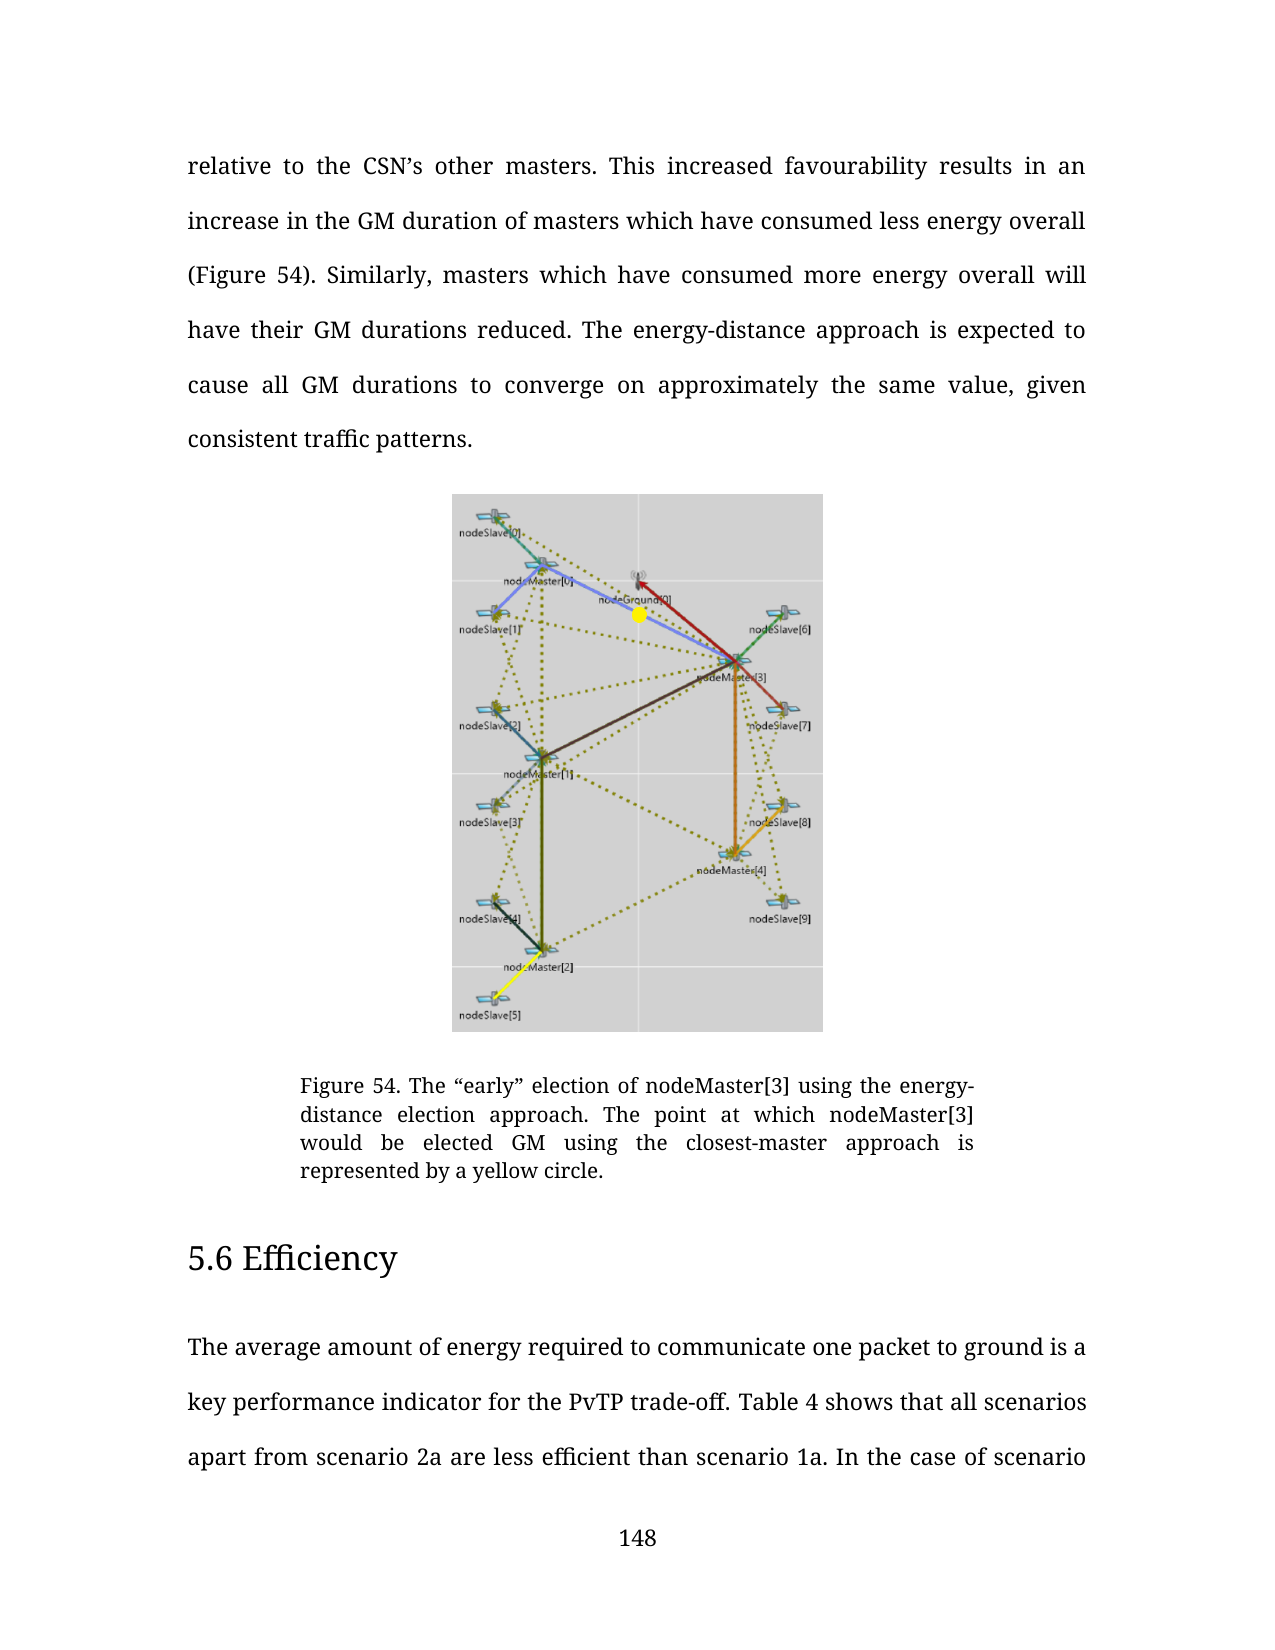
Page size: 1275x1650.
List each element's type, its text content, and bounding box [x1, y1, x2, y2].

text Figure 54. The “early” election of nodeMaster[3] using the energy-distance election approach. The point at which nodeMaster[3] would be elected GM using the closest-master approach is represented by a yellow circle. [300, 1071, 975, 1185]
subtitle Efficiency [187, 1235, 1087, 1281]
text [187, 1331, 1087, 1472]
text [187, 150, 1087, 455]
picture [452, 494, 823, 1032]
